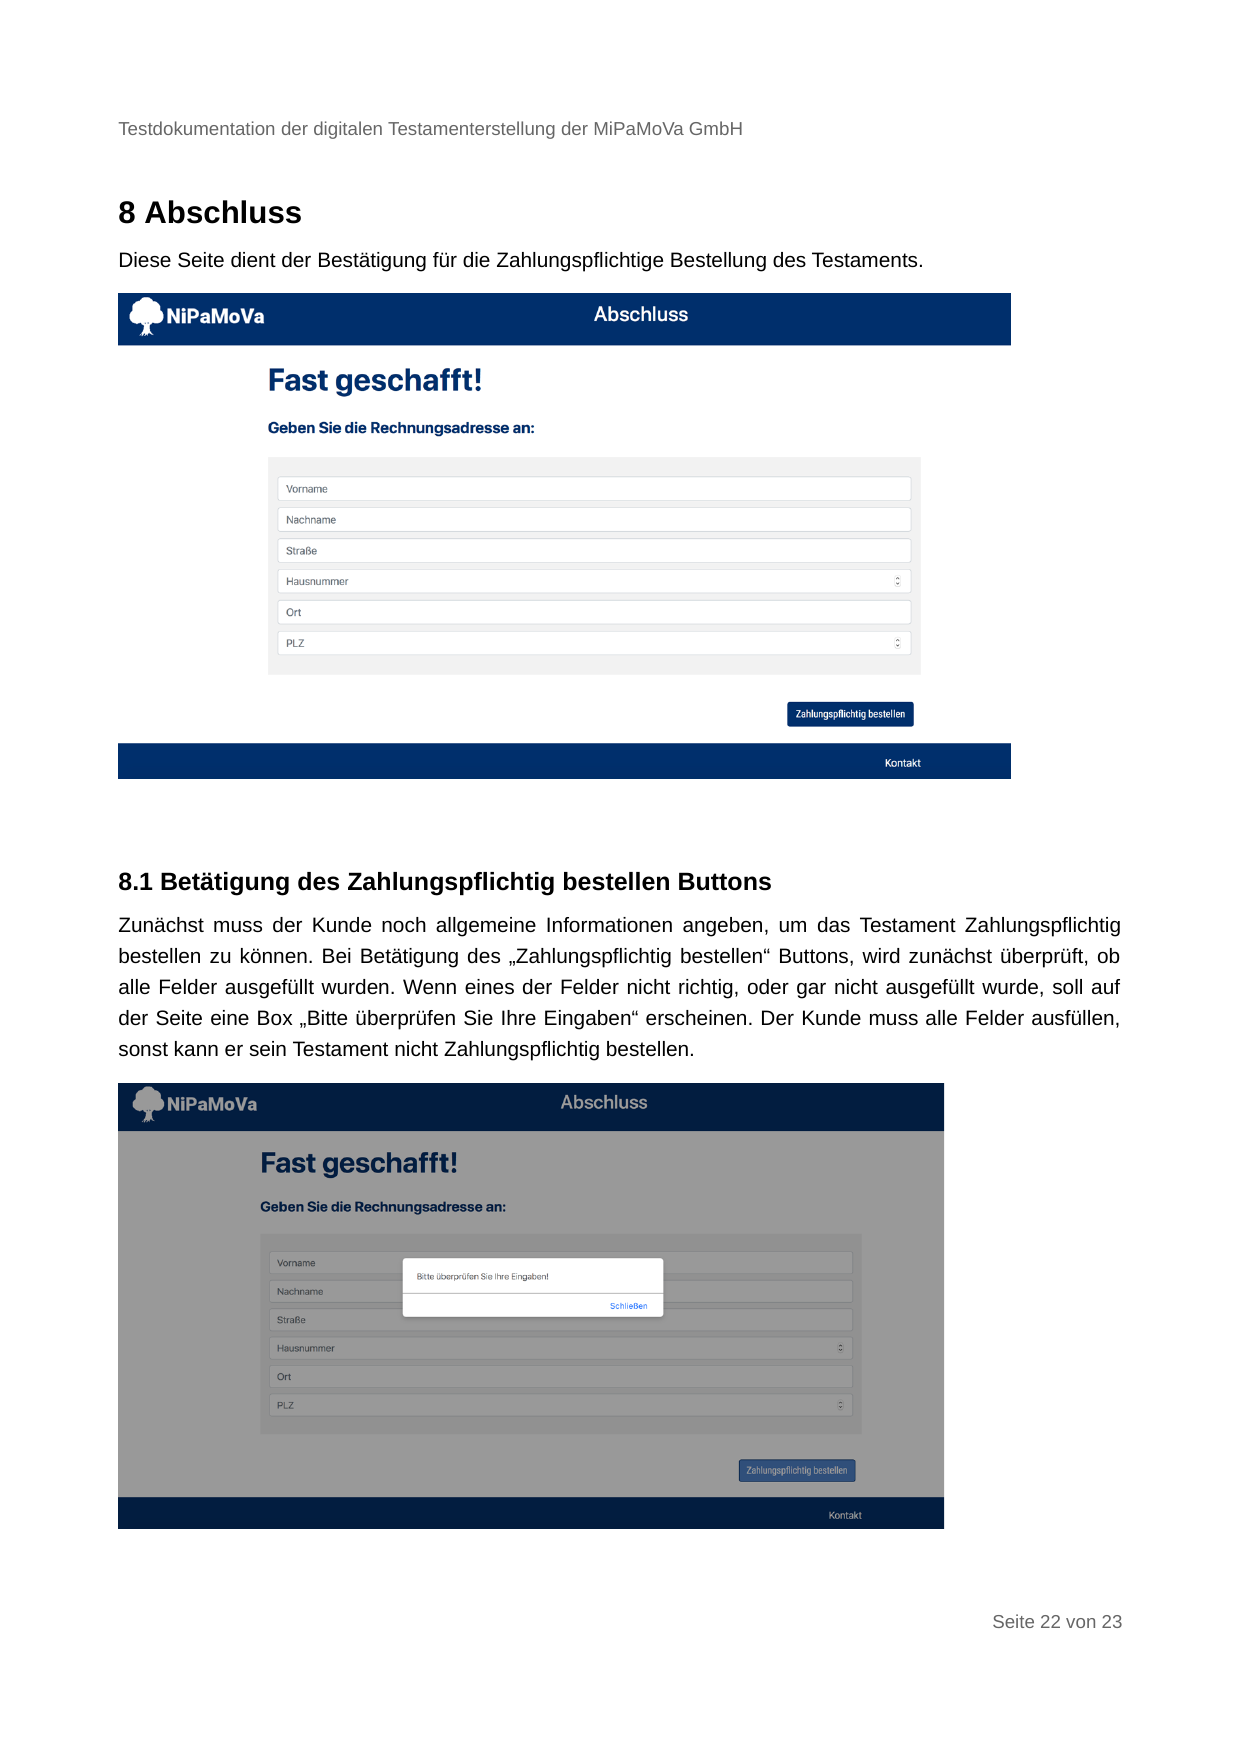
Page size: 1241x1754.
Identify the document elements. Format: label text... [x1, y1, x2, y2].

picture [118, 1083, 945, 1529]
text Diese Seite dient der Bestätigung für die Zahlungspflichtige Bestellung des Testaments. [118, 248, 1122, 272]
subtitle Betätigung des Zahlungspflichtig bestellen Buttons [118, 867, 1122, 896]
picture [118, 293, 1011, 779]
text Zunächst muss der Kunde noch allgemeine Informationen angeben, um das Testament Zahlungspflichtig bestellen zu können. Bei Betätigung des „Zahlungspflichtig bestellen“ Buttons, wird zunächst überprüft, ob alle Felder ausgefüllt wurden. Wenn eines der Felder nicht richtig, oder gar nicht ausgefüllt wurde, soll auf der Seite eine Box „Bitte überprüfen Sie Ihre Eingaben“ erscheinen. Der Kunde muss alle Felder ausfüllen, sonst kann er sein Testament nicht Zahlungspflichtig bestellen. [118, 912, 1122, 1061]
subtitle Abschluss [118, 194, 1122, 230]
